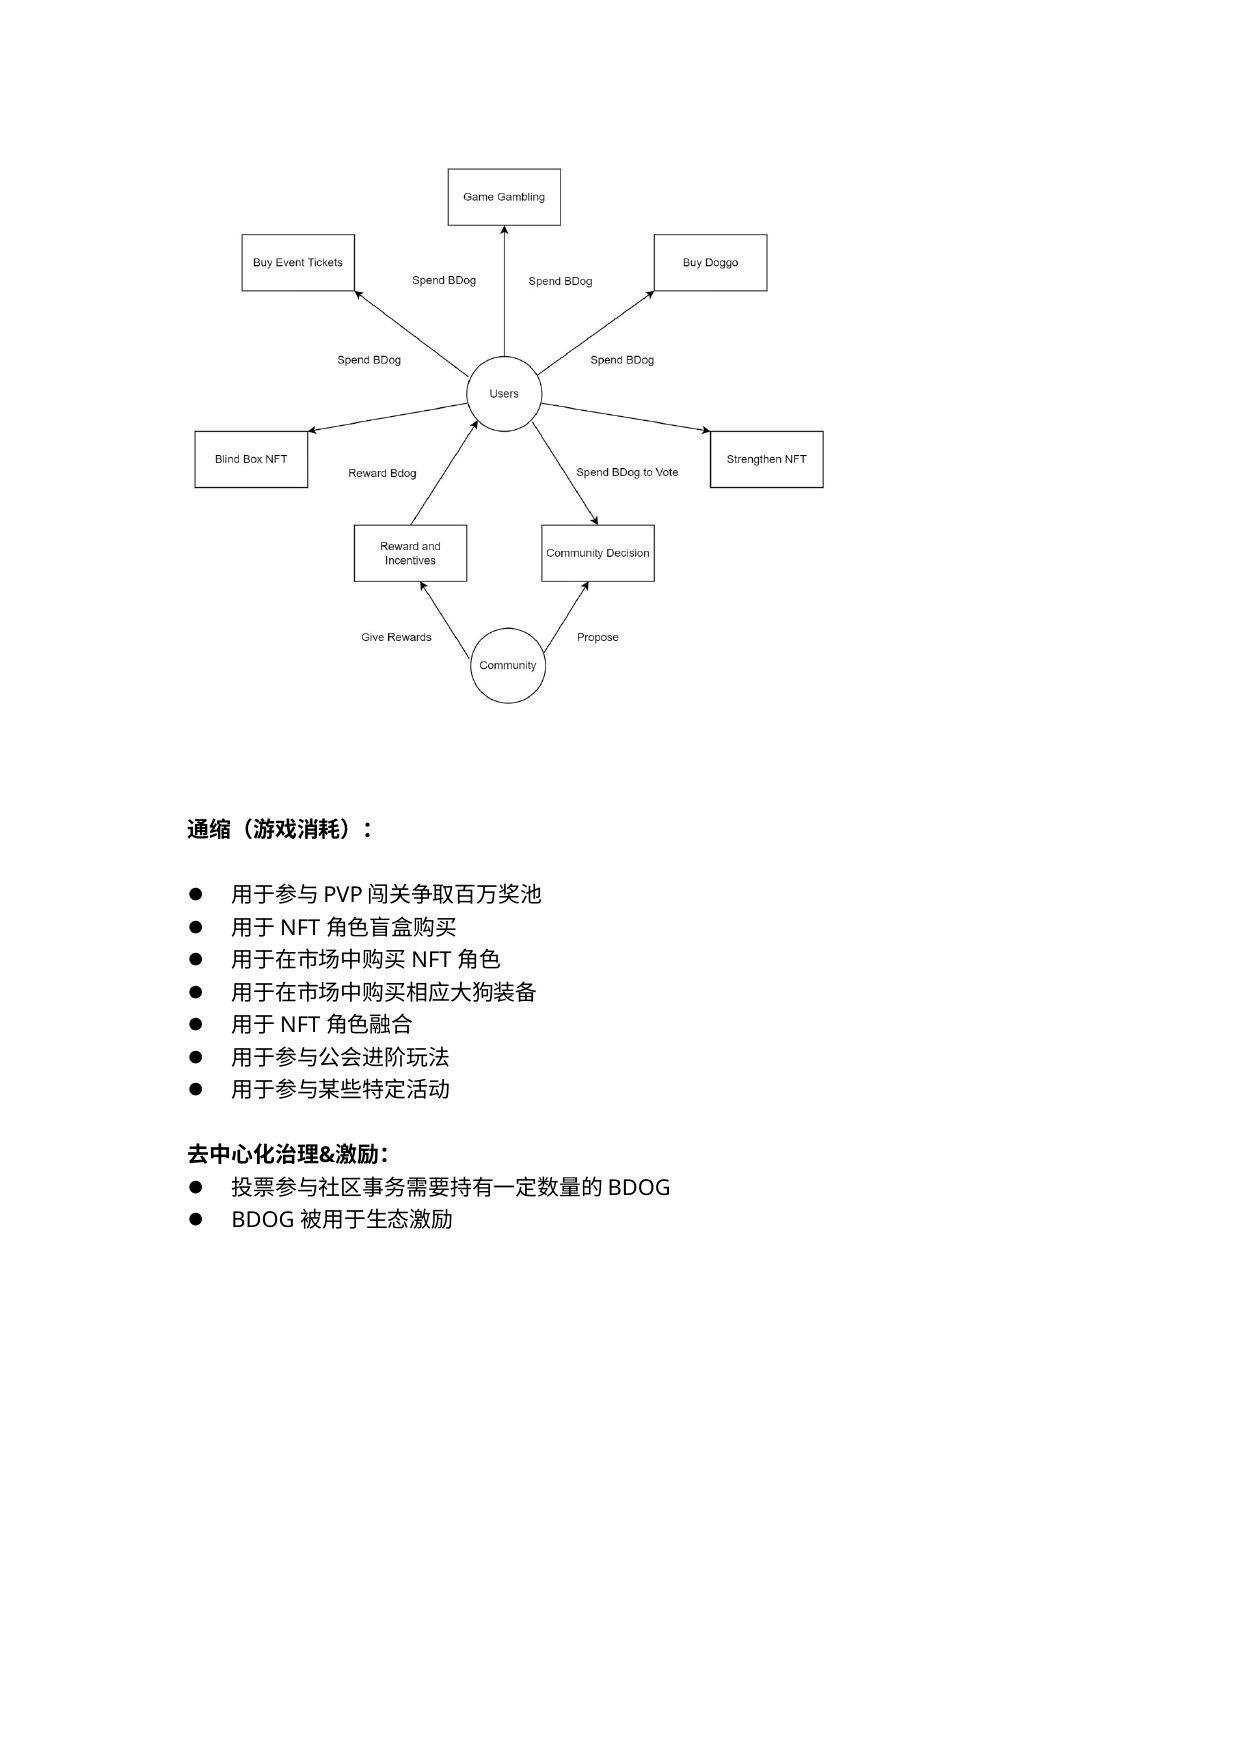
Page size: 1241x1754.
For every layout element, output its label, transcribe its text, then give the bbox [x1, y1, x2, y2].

list 用于 NFT 角色盲盒购买 [187, 909, 1053, 942]
list 用于在市场中购买 NFT 角色 [187, 942, 1053, 974]
picture [187, 162, 830, 711]
list 用于在市场中购买相应大狗装备 [187, 974, 1053, 1007]
text 去中心化治理&激励： [187, 1137, 1053, 1169]
list BDOG 被用于生态激励 [187, 1202, 1053, 1234]
text 通缩（游戏消耗）： [187, 812, 1053, 844]
list 用于参与公会进阶玩法 [187, 1039, 1053, 1072]
list 用于参与PVP闯关争取百万奖池 [187, 877, 1053, 909]
list 用于参与某些特定活动 [187, 1072, 1053, 1104]
list 投票参与社区事务需要持有一定数量的BDOG [187, 1169, 1053, 1202]
list 用于 NFT 角色融合 [187, 1007, 1053, 1039]
